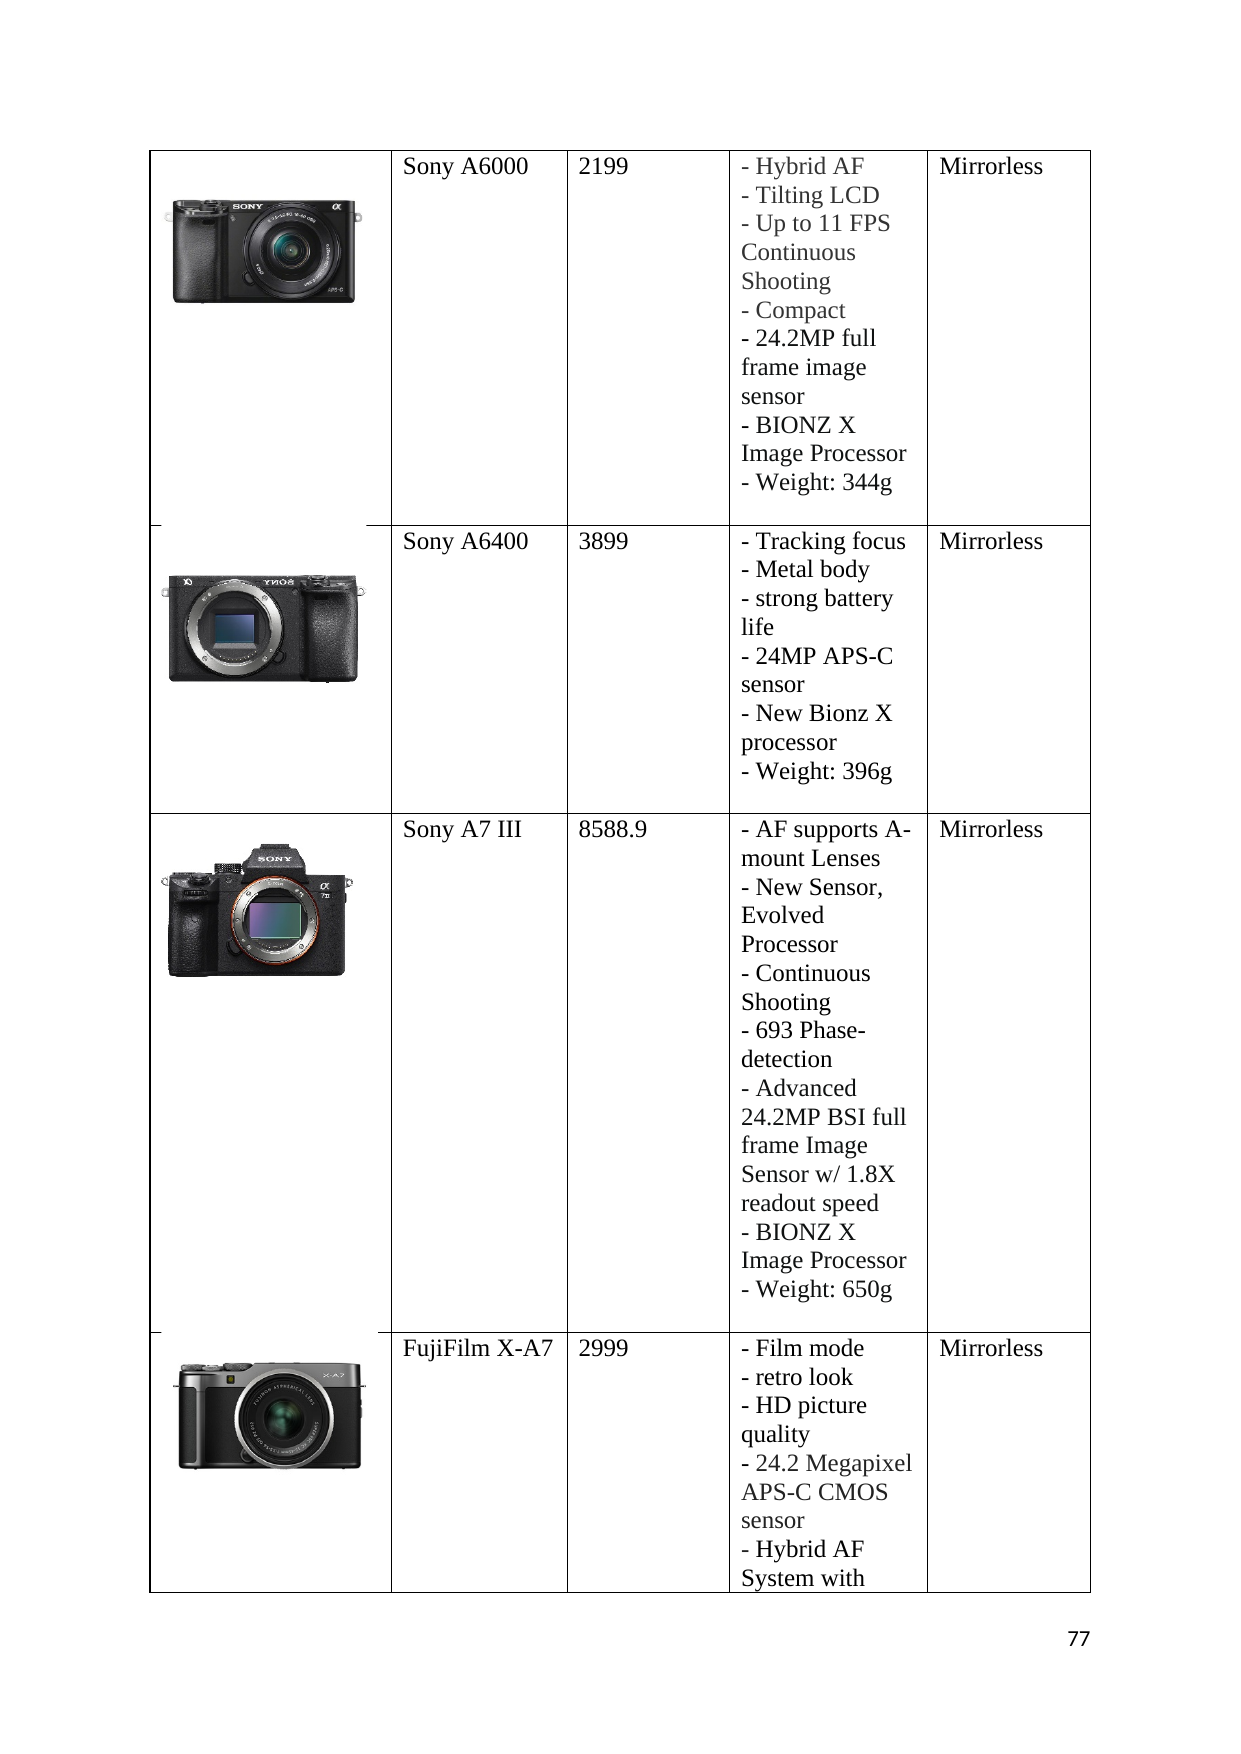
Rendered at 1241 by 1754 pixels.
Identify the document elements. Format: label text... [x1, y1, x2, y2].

table_cell 2999 [568, 1333, 729, 1592]
picture [161, 814, 353, 1006]
table_cell [151, 1333, 391, 1592]
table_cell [730, 1333, 927, 1592]
table_cell Sony A6000 [392, 151, 567, 525]
picture [161, 151, 363, 352]
picture [161, 1332, 378, 1499]
table_cell FujiFilm X-A7 [392, 1333, 567, 1592]
table_cell - Hybrid AF - Tilting LCD - Up to 11 FPS Continuous Shooting - Compact - 24.2MP full frame image sensor - BIONZ X Image Processor - Weight: 344g [730, 151, 927, 525]
table_cell Sony A7 III [392, 814, 567, 1332]
table_cell - Tracking focus - Metal body - strong battery life - 24MP APS-C sensor - New Bionz X processor - Weight: 396g [730, 526, 927, 813]
table_cell Mirrorless [928, 151, 1090, 525]
table_cell 8588.9 [568, 814, 729, 1332]
picture [161, 525, 367, 731]
table_cell Mirrorless [928, 1333, 1090, 1592]
table_cell Sony A6400 [392, 526, 567, 813]
table_cell Mirrorless [928, 814, 1090, 1332]
table_cell [151, 814, 391, 1332]
table_cell [151, 526, 391, 813]
table_cell Mirrorless [928, 526, 1090, 813]
table_cell [151, 151, 391, 525]
table_cell - AF supports A-mount Lenses - New Sensor, Evolved Processor - Continuous Shooting - 693 Phase-detection - Advanced 24.2MP BSI full frame Image Sensor w/ 1.8X readout speed - BIONZ X Image Processor - Weight: 650g [730, 814, 927, 1332]
table_cell 3899 [568, 526, 729, 813]
table_cell 2199 [568, 151, 729, 525]
